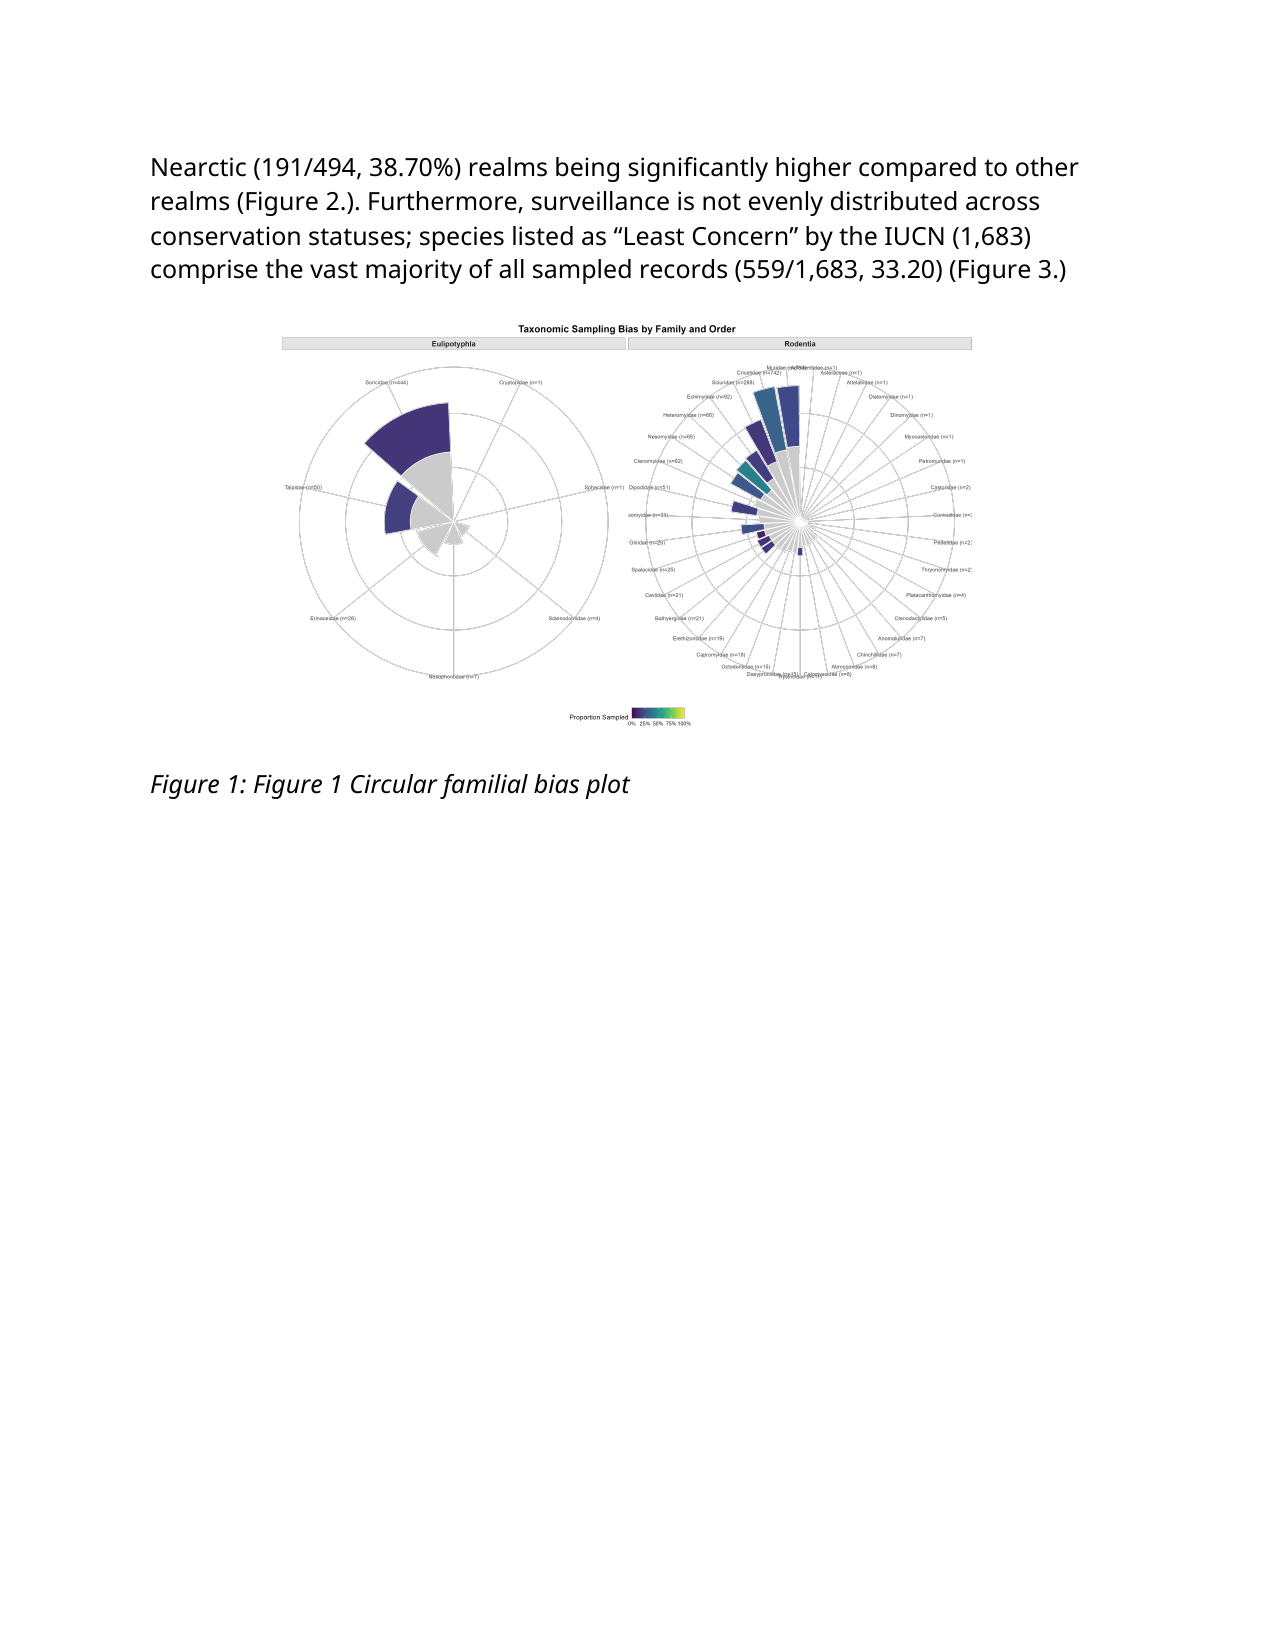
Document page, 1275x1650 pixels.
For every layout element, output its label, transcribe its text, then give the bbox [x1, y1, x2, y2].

table_header Figure 1: Figure 1 Circular familial bias plot [139, 305, 1114, 814]
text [150, 150, 1125, 286]
picture [188, 308, 1064, 747]
